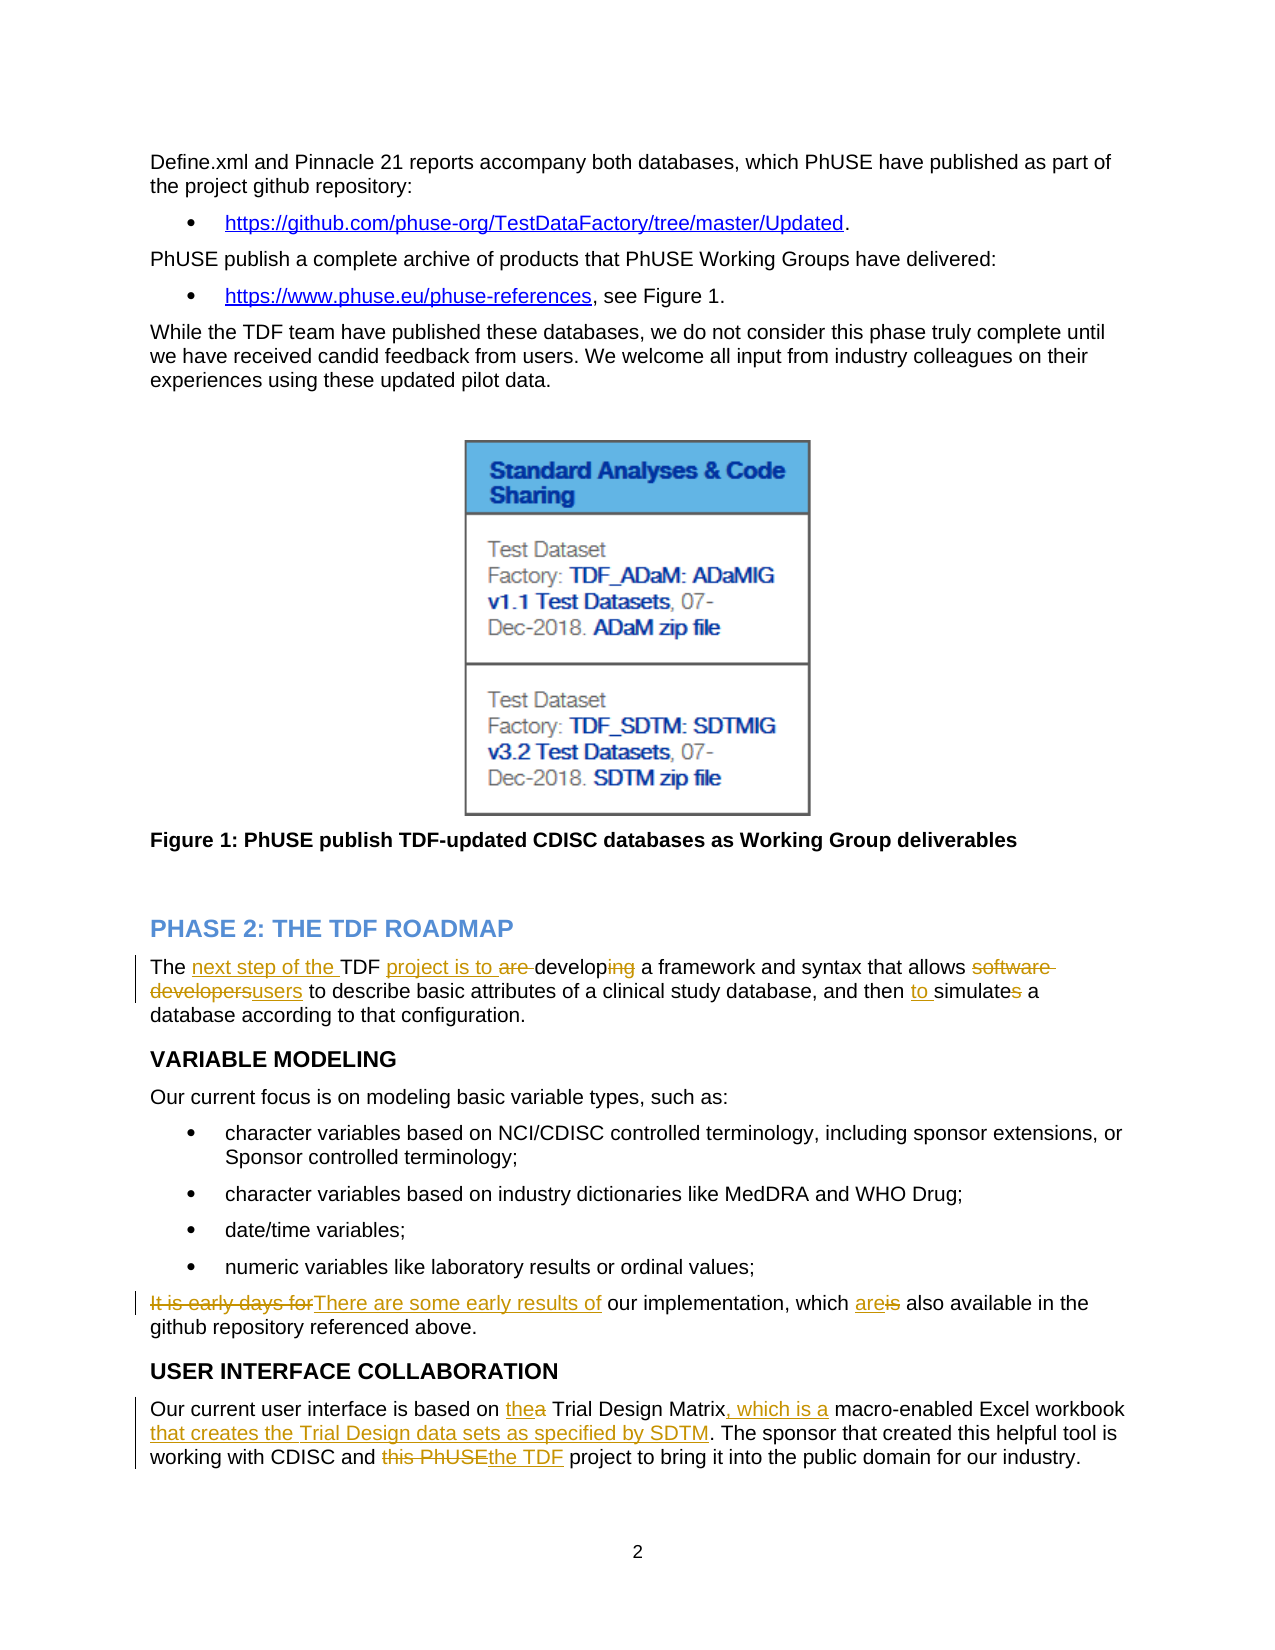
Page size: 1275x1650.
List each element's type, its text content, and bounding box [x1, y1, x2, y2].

subtitle User INterface Collaboration [150, 1358, 1125, 1384]
list character variables based on industry dictionaries like MedDRA and WHO Drug; [187, 1181, 1125, 1206]
list date/time variables; [187, 1218, 1125, 1242]
text Figure 1: PhUSE publish TDF-updated CDISC databases as Working Group deliverables [150, 828, 1125, 852]
list https://www.phuse.eu/phuse-references, see Figure 1. [187, 283, 1125, 307]
text PhUSE publish a complete archive of products that PhUSE Working Groups have delivered: [150, 247, 1125, 271]
text Our current user interface is based on Trial Design Matrix macro-enabled Excel workbook. The sponsor that created this helpful tool is working with CDISC and project to bring it into the public domain for our industry. [150, 1397, 1125, 1468]
text Our current focus is on modeling basic variable types, such as: [150, 1084, 1125, 1108]
text Define.xml and Pinnacle 21 reports accompany both databases, which PhUSE have published as part of the project github repository: [150, 150, 1125, 198]
subtitle Phase 2: The TDF Roadmap [150, 914, 1125, 942]
picture [464, 440, 811, 816]
text While the TDF team have published these databases, we do not consider this phase truly complete until we have received candid feedback from users. We welcome all input from industry colleagues on their experiences using these updated pilot data. [150, 320, 1125, 392]
list numeric variables like laboratory results or ordinal values; [187, 1254, 1125, 1279]
list character variables based on NCI/CDISC controlled terminology, including sponsor extensions, or Sponsor controlled terminology; [187, 1121, 1125, 1169]
text The TDF develop a framework and syntax that allows to describe basic attributes of a clinical study database, and then simulate a database according to that configuration. [150, 955, 1125, 1027]
list https://github.com/phuse-org/TestDataFactory/tree/master/Updated. [187, 210, 1125, 234]
text our implementation, which also available in the github repository referenced above. [150, 1291, 1125, 1339]
subtitle Variable Modeling [150, 1046, 1125, 1072]
